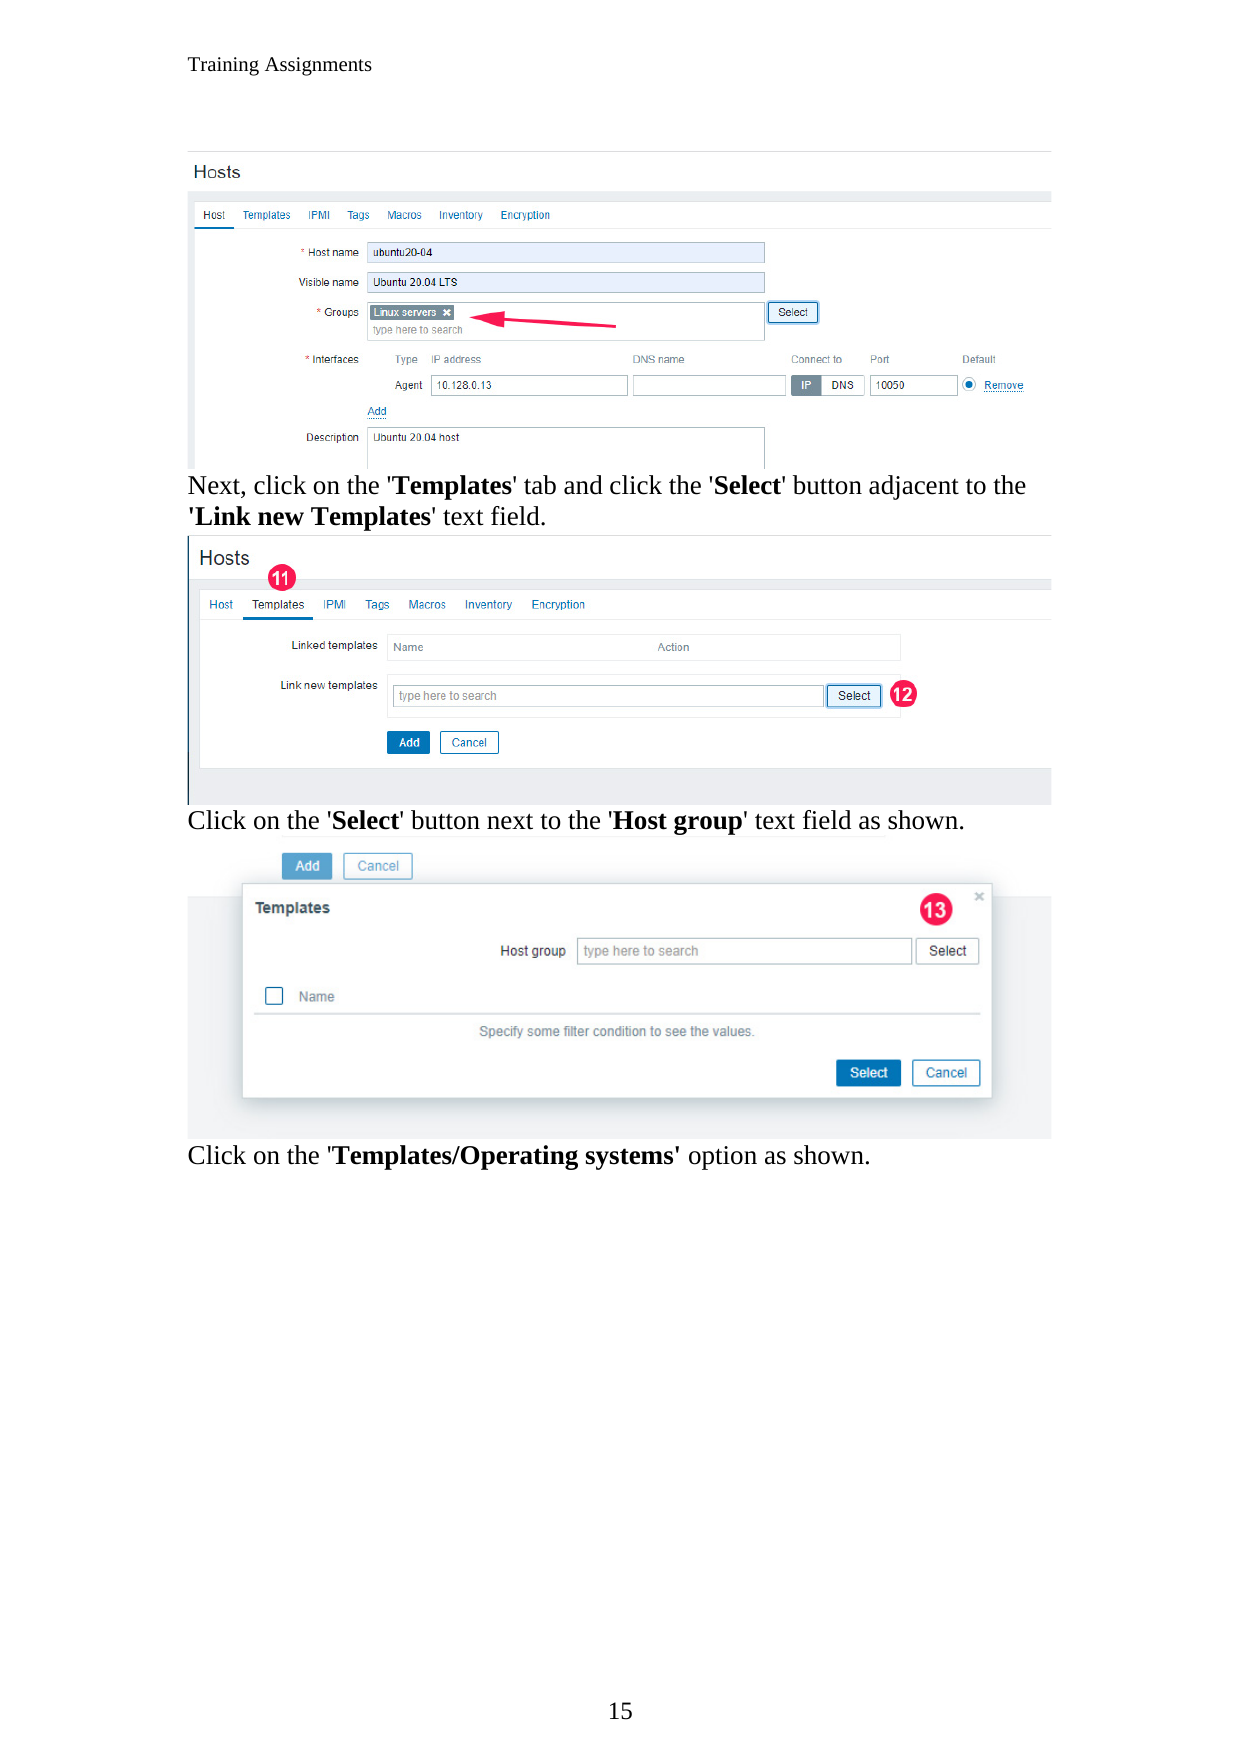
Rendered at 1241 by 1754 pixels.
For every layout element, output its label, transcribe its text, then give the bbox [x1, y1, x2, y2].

picture [187, 835, 1052, 1139]
picture [187, 150, 1052, 469]
picture [187, 531, 1052, 805]
text Click on the 'Select' button next to the 'Host group' text field as shown. [187, 804, 1053, 836]
